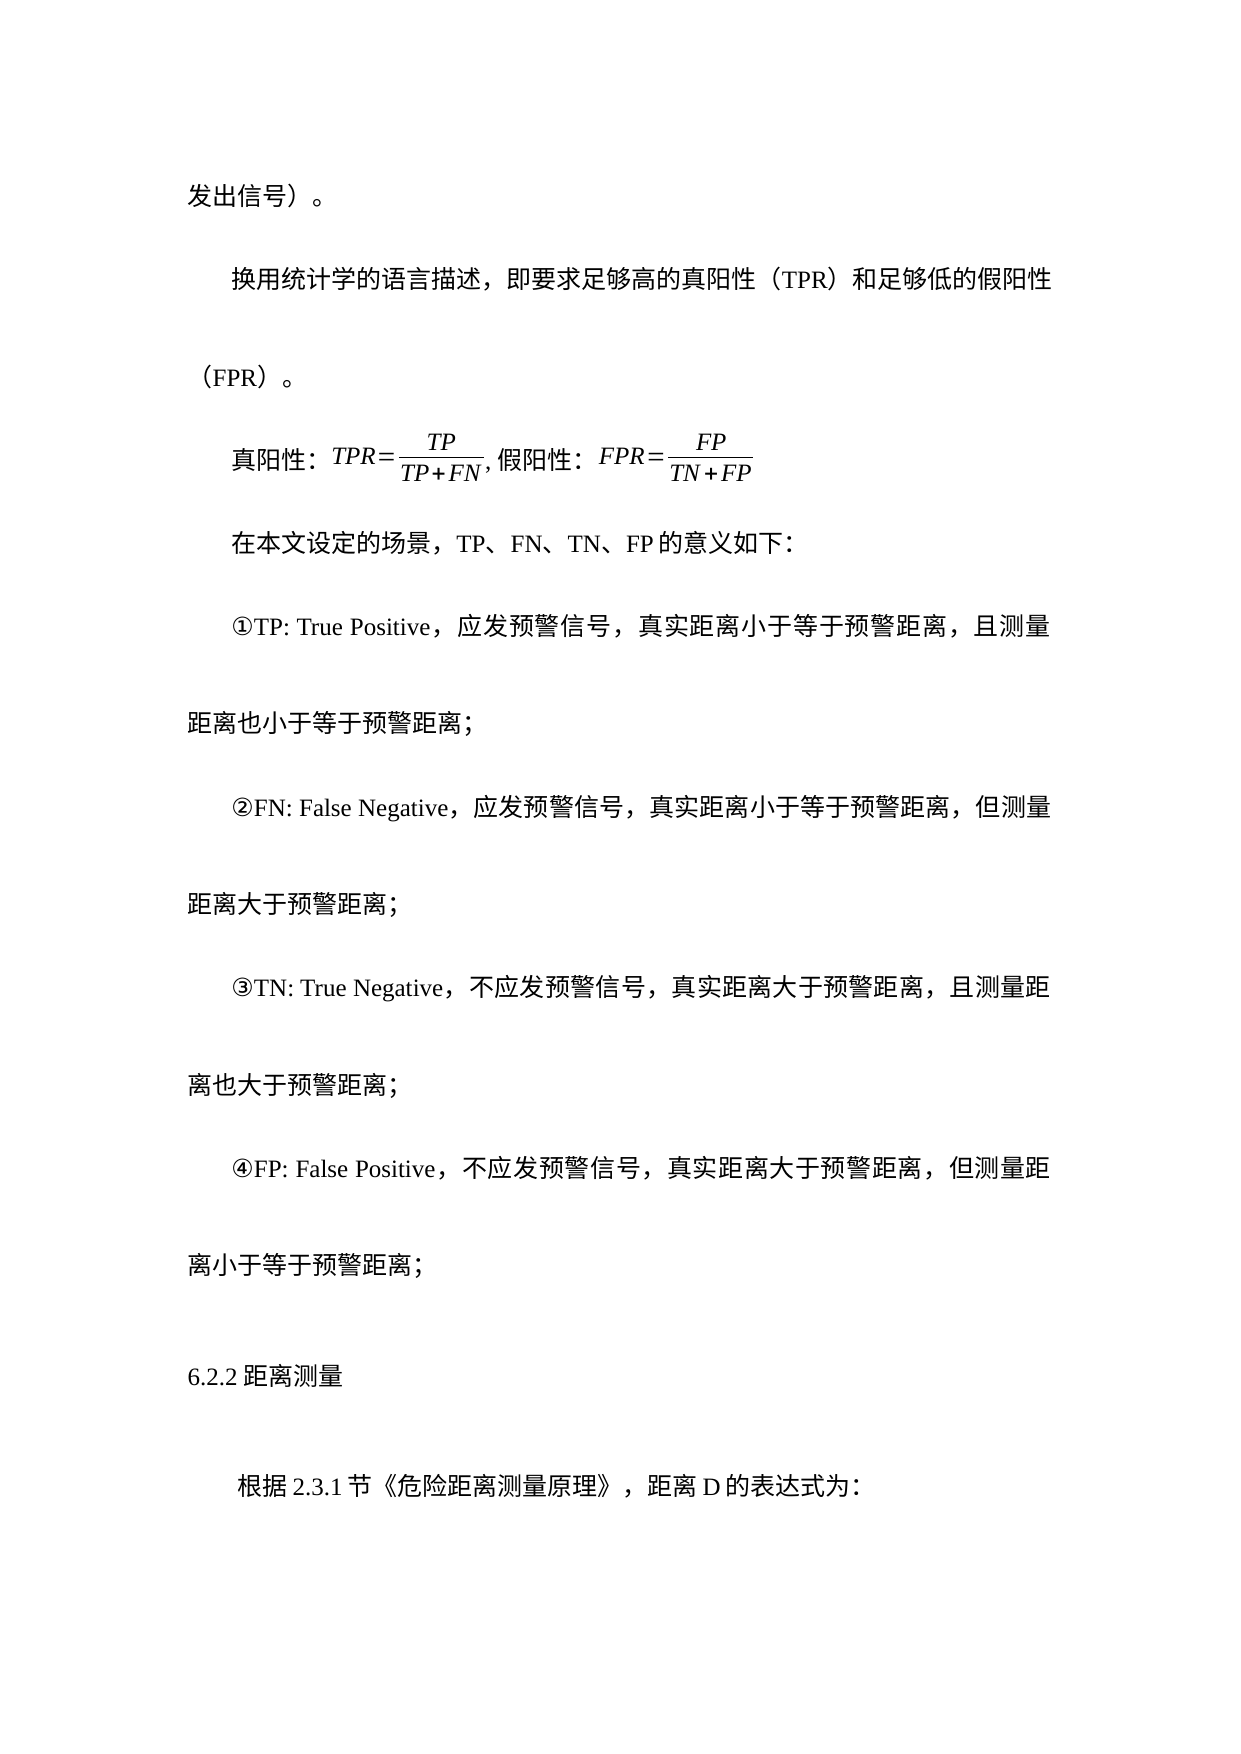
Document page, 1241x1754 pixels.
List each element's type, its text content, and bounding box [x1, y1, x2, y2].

subtitle 6.2.2 距离测量 [187, 1342, 1053, 1407]
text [187, 162, 1053, 227]
text 真阳性：, 假阳性： [187, 426, 1053, 491]
text 在本文设定的场景，TP、FN、TN、FP的意义如下： [187, 509, 1053, 574]
text 换用统计学的语言描述，即要求足够高的真阳性（TPR）和足够低的假阳性（FPR）。 [187, 245, 1053, 408]
text ②FN: False Negative，应发预警信号，真实距离小于等于预警距离，但测量距离大于预警距离； [187, 773, 1053, 935]
text ③TN: True Negative，不应发预警信号，真实距离大于预警距离，且测量距离也大于预警距离； [187, 953, 1053, 1116]
text ①TP: True Positive，应发预警信号，真实距离小于等于预警距离，且测量距离也小于等于预警距离； [187, 592, 1053, 754]
text 根据2.3.1节《危险距离测量原理》，距离D的表达式为： [187, 1452, 1053, 1517]
text ④FP: False Positive，不应发预警信号，真实距离大于预警距离，但测量距离小于等于预警距离； [187, 1134, 1053, 1296]
